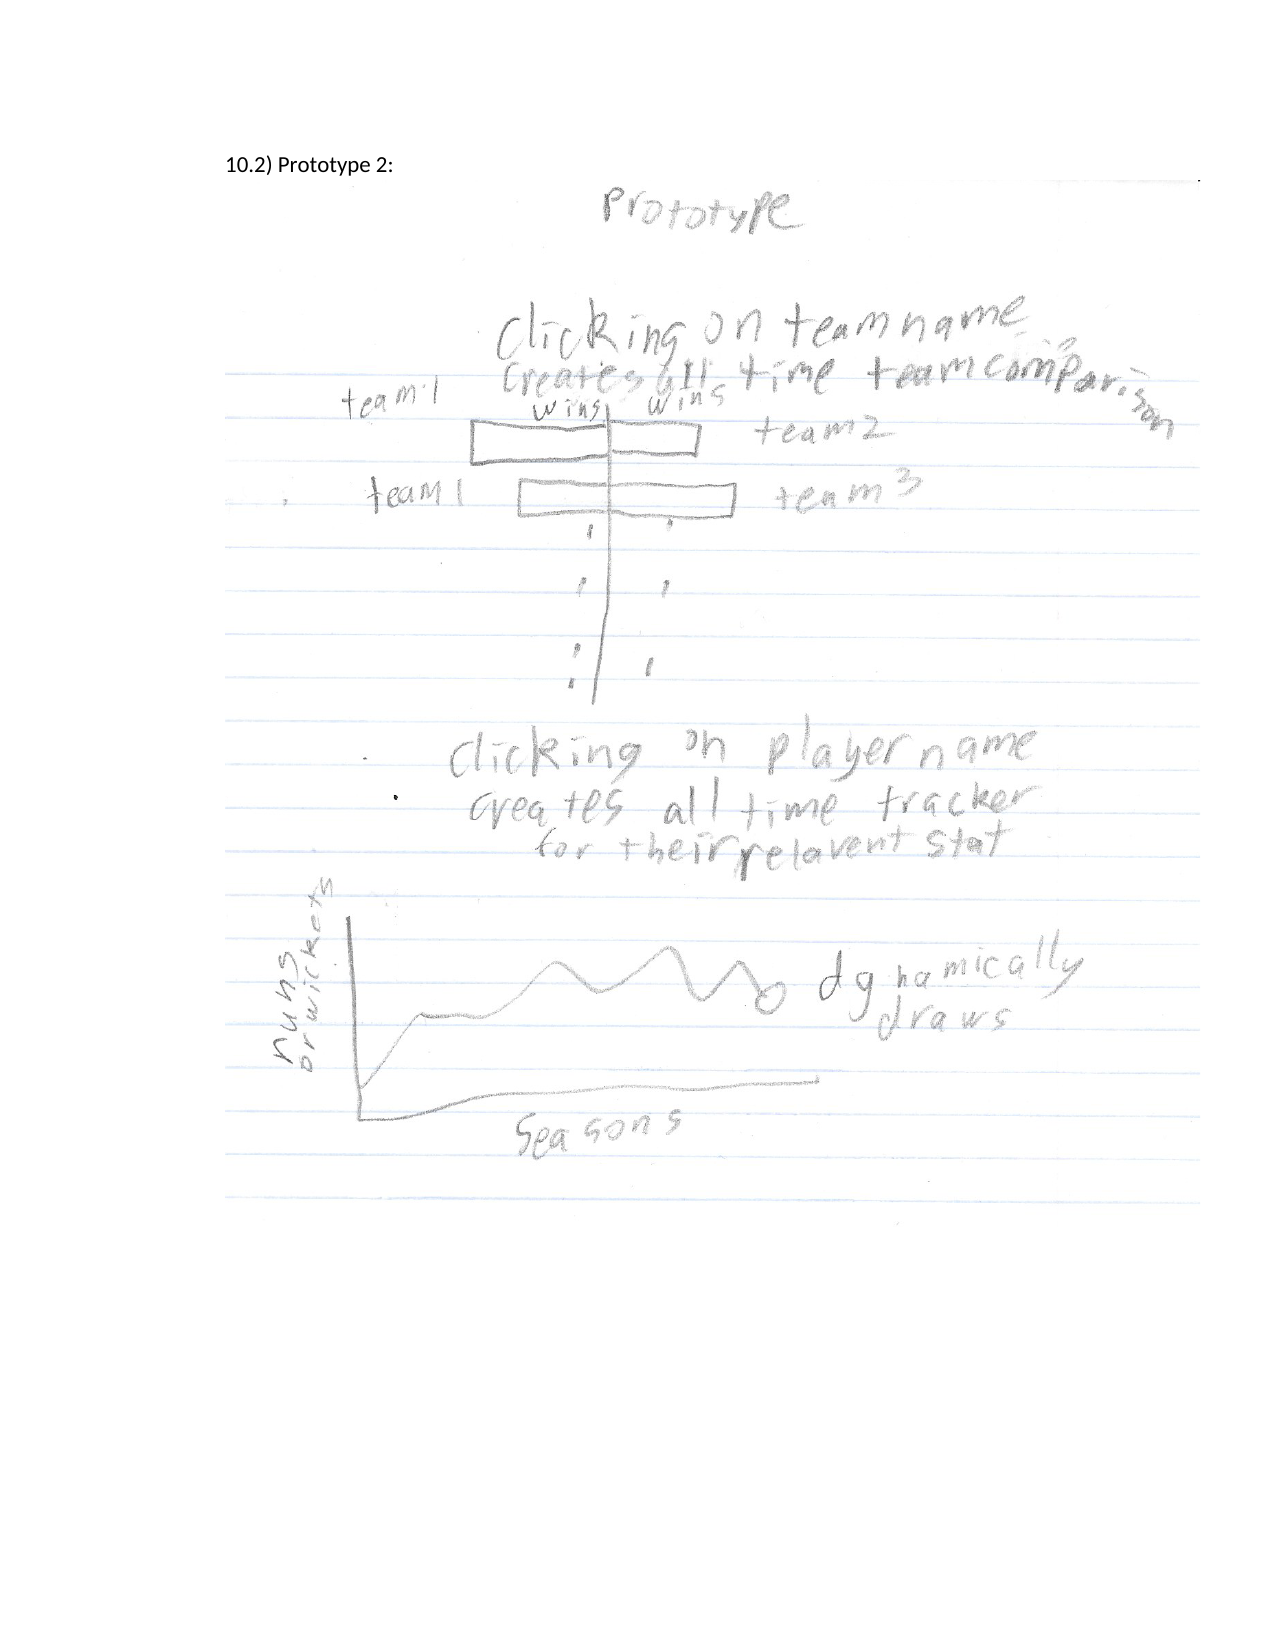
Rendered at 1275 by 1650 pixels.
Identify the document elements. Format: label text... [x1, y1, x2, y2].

text 10.2) Prototype 2: [225, 150, 1125, 180]
